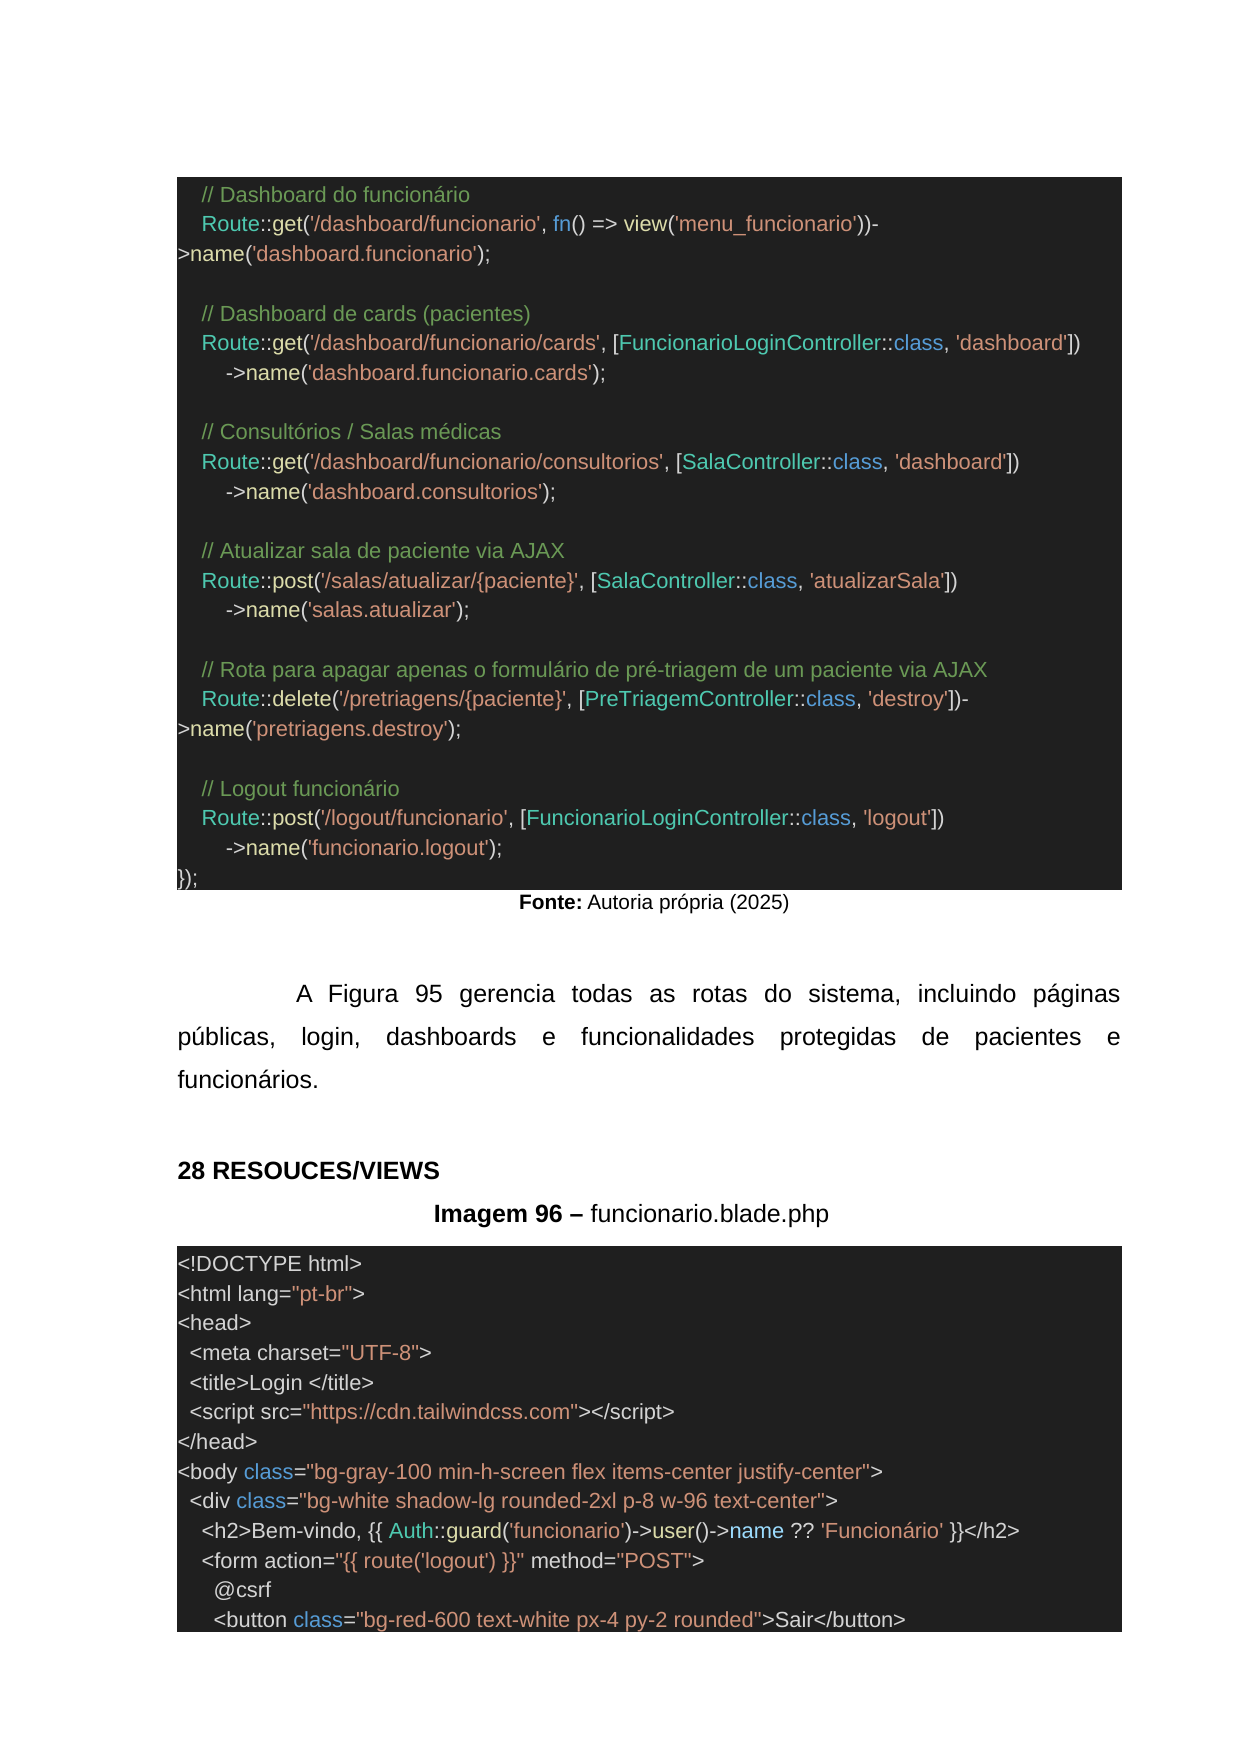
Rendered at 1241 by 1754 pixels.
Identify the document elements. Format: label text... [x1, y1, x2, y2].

text ->name('funcionario.logout'); [177, 830, 1122, 860]
text ->name('dashboard.consultorios'); [177, 474, 1122, 504]
text ->name('dashboard.funcionario.cards'); [177, 355, 1122, 385]
text <button class="bg-red-600 text-white px-4 py-2 rounded">Sair</button> [177, 1602, 1122, 1632]
text Route::get('/dashboard/funcionario', fn() => view('menu_funcionario'))->name('dashboard.funcionario'); [177, 207, 1122, 266]
text </head> [177, 1424, 1122, 1454]
text <div class="bg-white shadow-lg rounded-2xl p-8 w-96 text-center"> [177, 1484, 1122, 1513]
text ->name('salas.atualizar'); [177, 593, 1122, 622]
text // Consultórios / Salas médicas [177, 415, 1122, 444]
text // Logout funcionário [177, 771, 1122, 801]
text // Dashboard de cards (pacientes) [177, 296, 1122, 326]
text <html lang="pt-br"> [177, 1276, 1122, 1306]
text Route::get('/dashboard/funcionario/cards', [FuncionarioLoginController::class, 'dashboard']) [177, 326, 1122, 355]
text // Rota para apagar apenas o formulário de pré-triagem de um paciente via AJAX [177, 652, 1122, 682]
text Route::post('/salas/atualizar/{paciente}', [SalaController::class, 'atualizarSala']) [177, 563, 1122, 593]
text Fonte: Autoria própria (2025) [284, 890, 1024, 914]
text Route::post('/logout/funcionario', [FuncionarioLoginController::class, 'logout']) [177, 801, 1122, 830]
text <form action="{{ route('logout') }}" method="POST"> [177, 1543, 1122, 1573]
text <meta charset="UTF-8"> [177, 1335, 1122, 1365]
text // Dashboard do funcionário [177, 177, 1122, 207]
text <!DOCTYPE html> [177, 1246, 1122, 1276]
text <body class="bg-gray-100 min-h-screen flex items-center justify-center"> [177, 1454, 1122, 1484]
text // Atualizar sala de paciente via AJAX [177, 533, 1122, 563]
text <h2>Bem-vindo, {{ Auth::guard('funcionario')->user()->name ?? 'Funcionário' }}</h2> [177, 1513, 1122, 1543]
text A Figura 95 gerencia todas as rotas do sistema, incluindo páginas públicas, login, dashboards e funcionalidades protegidas de pacientes e funcionários. [177, 979, 1122, 1094]
text Imagem 96 – funcionario.blade.php [238, 1199, 1024, 1228]
text Route::get('/dashboard/funcionario/consultorios', [SalaController::class, 'dashboard']) [177, 444, 1122, 474]
text }); [177, 860, 1122, 890]
text <title>Login </title> [177, 1365, 1122, 1395]
text <script src="https://cdn.tailwindcss.com"></script> [177, 1395, 1122, 1424]
text Route::delete('/pretriagens/{paciente}', [PreTriagemController::class, 'destroy'])->name('pretriagens.destroy'); [177, 682, 1122, 741]
subtitle 28 resouces/VIEWS [177, 1156, 1122, 1185]
text @csrf [177, 1573, 1122, 1602]
text <head> [177, 1306, 1122, 1335]
